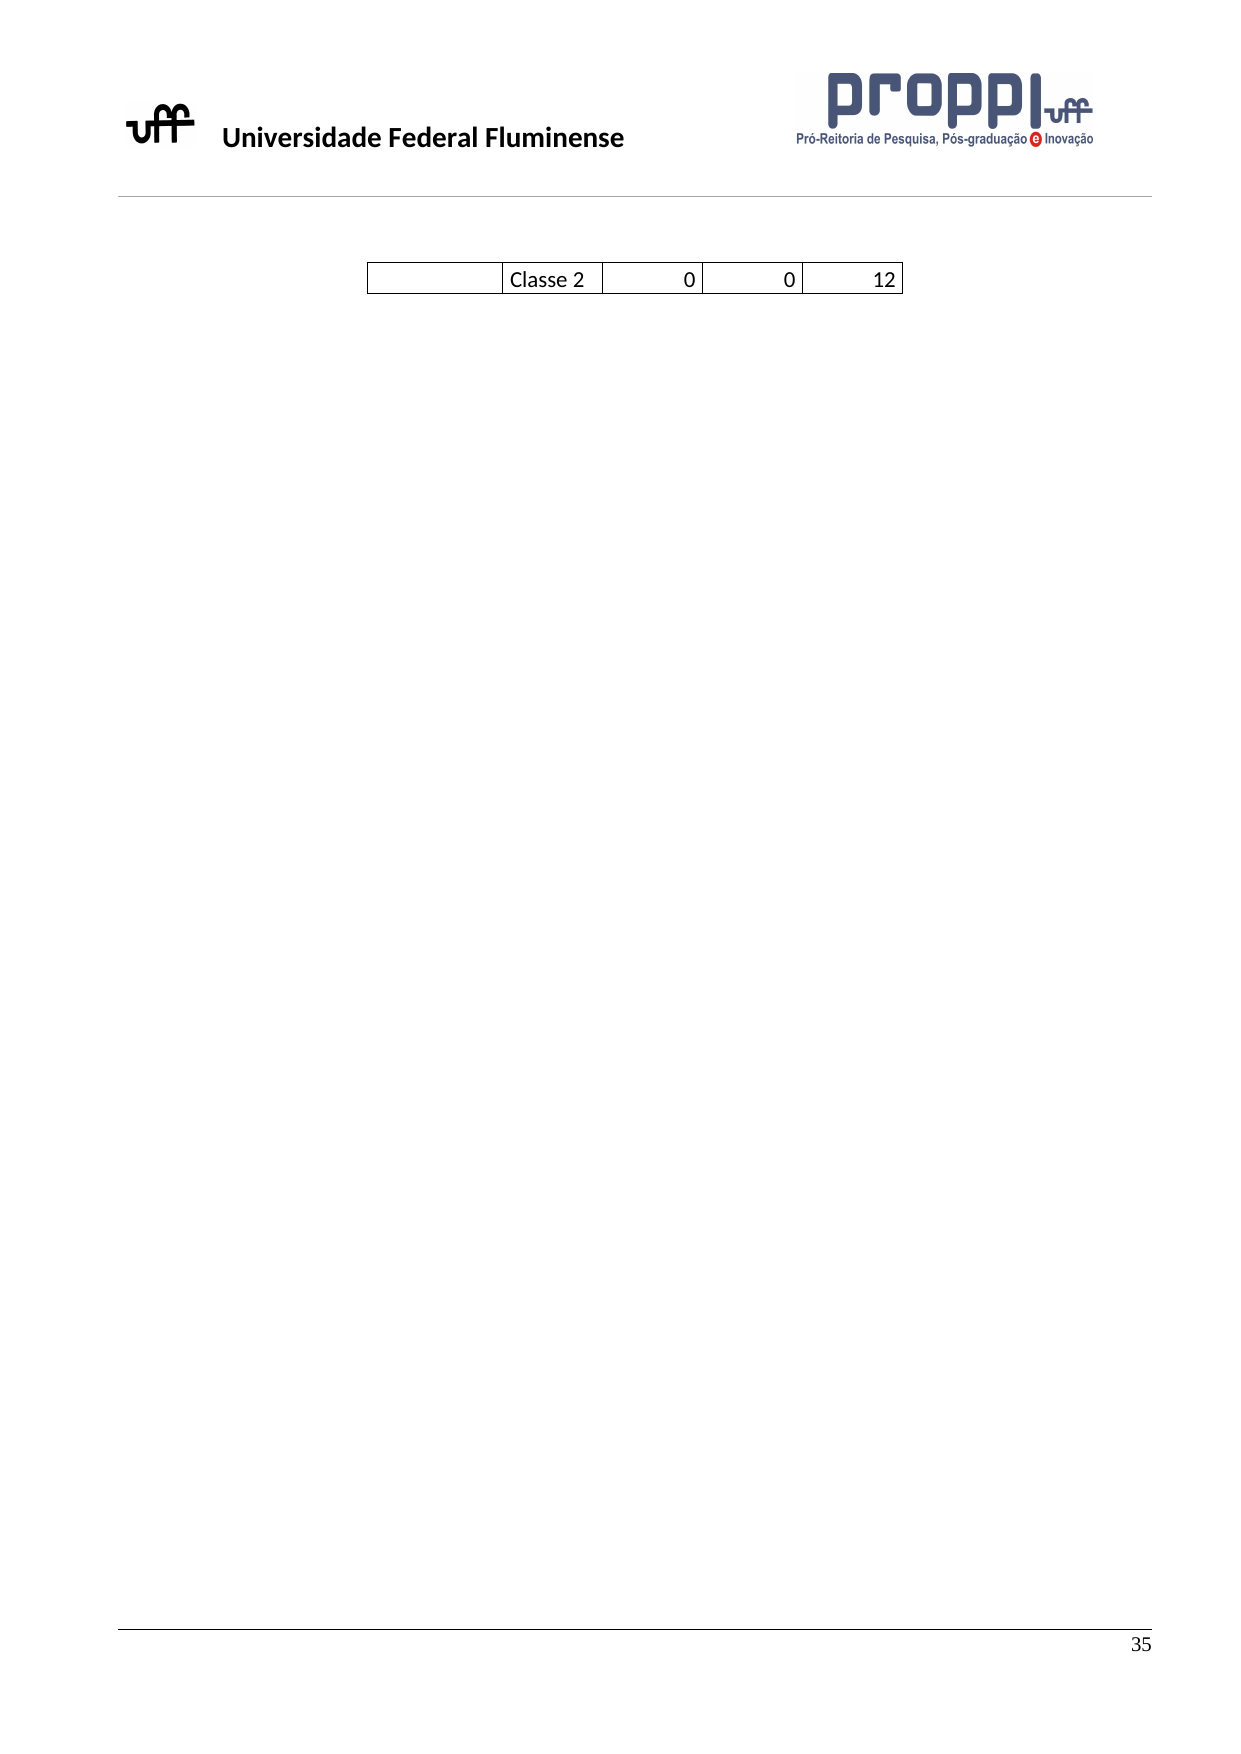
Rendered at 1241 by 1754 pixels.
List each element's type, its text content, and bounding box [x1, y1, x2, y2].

table_cell 12 [803, 263, 902, 293]
table_cell 0 [703, 263, 802, 293]
table_cell Classe 2 [503, 263, 602, 293]
table_cell 0 [603, 263, 702, 293]
picture [796, 73, 1093, 147]
picture [125, 102, 196, 148]
